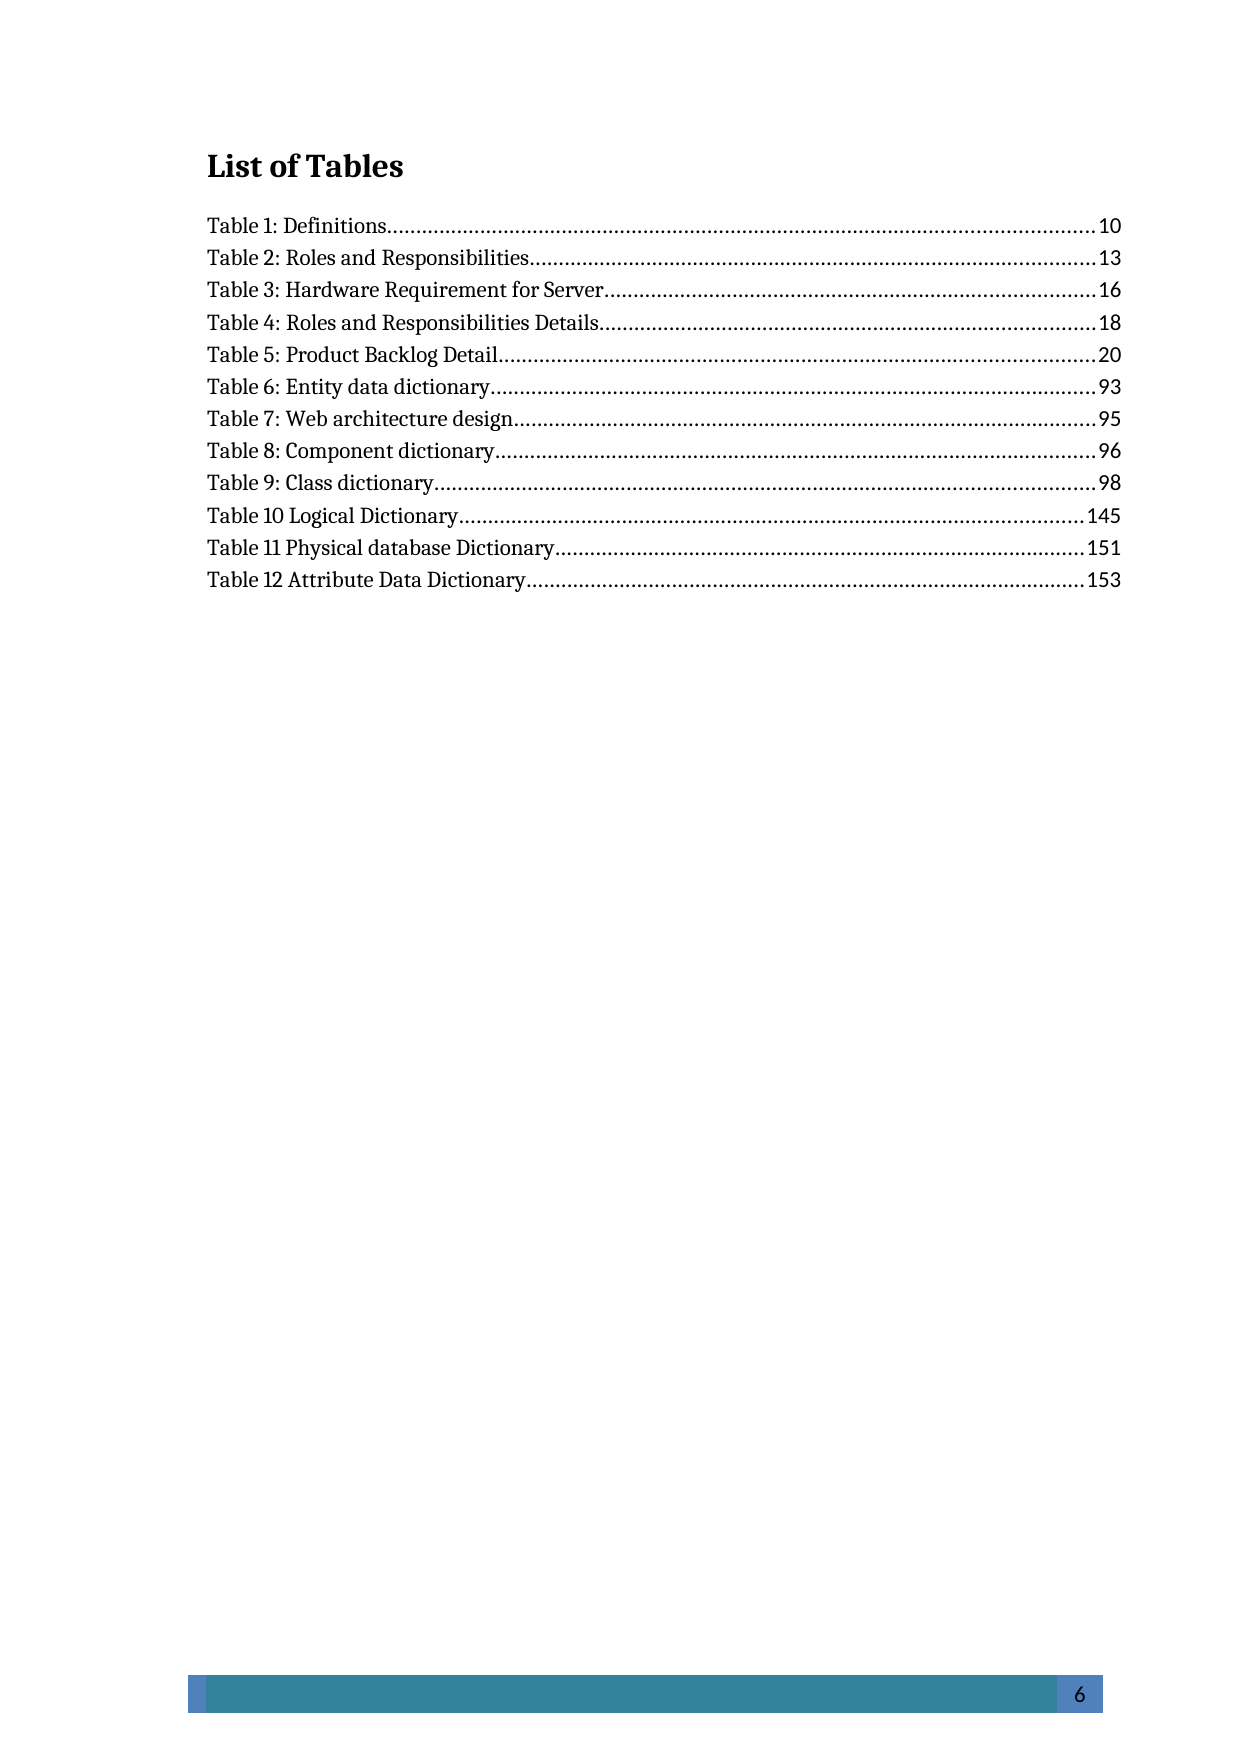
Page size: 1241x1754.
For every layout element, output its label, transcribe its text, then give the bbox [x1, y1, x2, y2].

text Table 10 Logical Dictionary 145 [207, 501, 1122, 529]
text Table 11 Physical database Dictionary 151 [207, 533, 1122, 561]
text Table 5: Product Backlog Detail 20 [207, 340, 1122, 368]
text Table 7: Web architecture design 95 [207, 404, 1122, 432]
text Table 12 Attribute Data Dictionary 153 [207, 565, 1122, 593]
text Table 4: Roles and Responsibilities Details 18 [207, 308, 1122, 336]
text Table 1: Definitions 10 [207, 211, 1122, 239]
subtitle List of Tables [207, 148, 1122, 186]
text Table 9: Class dictionary 98 [207, 468, 1122, 497]
text Table 8: Component dictionary 96 [207, 436, 1122, 464]
text Table 6: Entity data dictionary 93 [207, 372, 1122, 400]
text Table 2: Roles and Responsibilities 13 [207, 243, 1122, 271]
text Table 3: Hardware Requirement for Server 16 [207, 275, 1122, 303]
